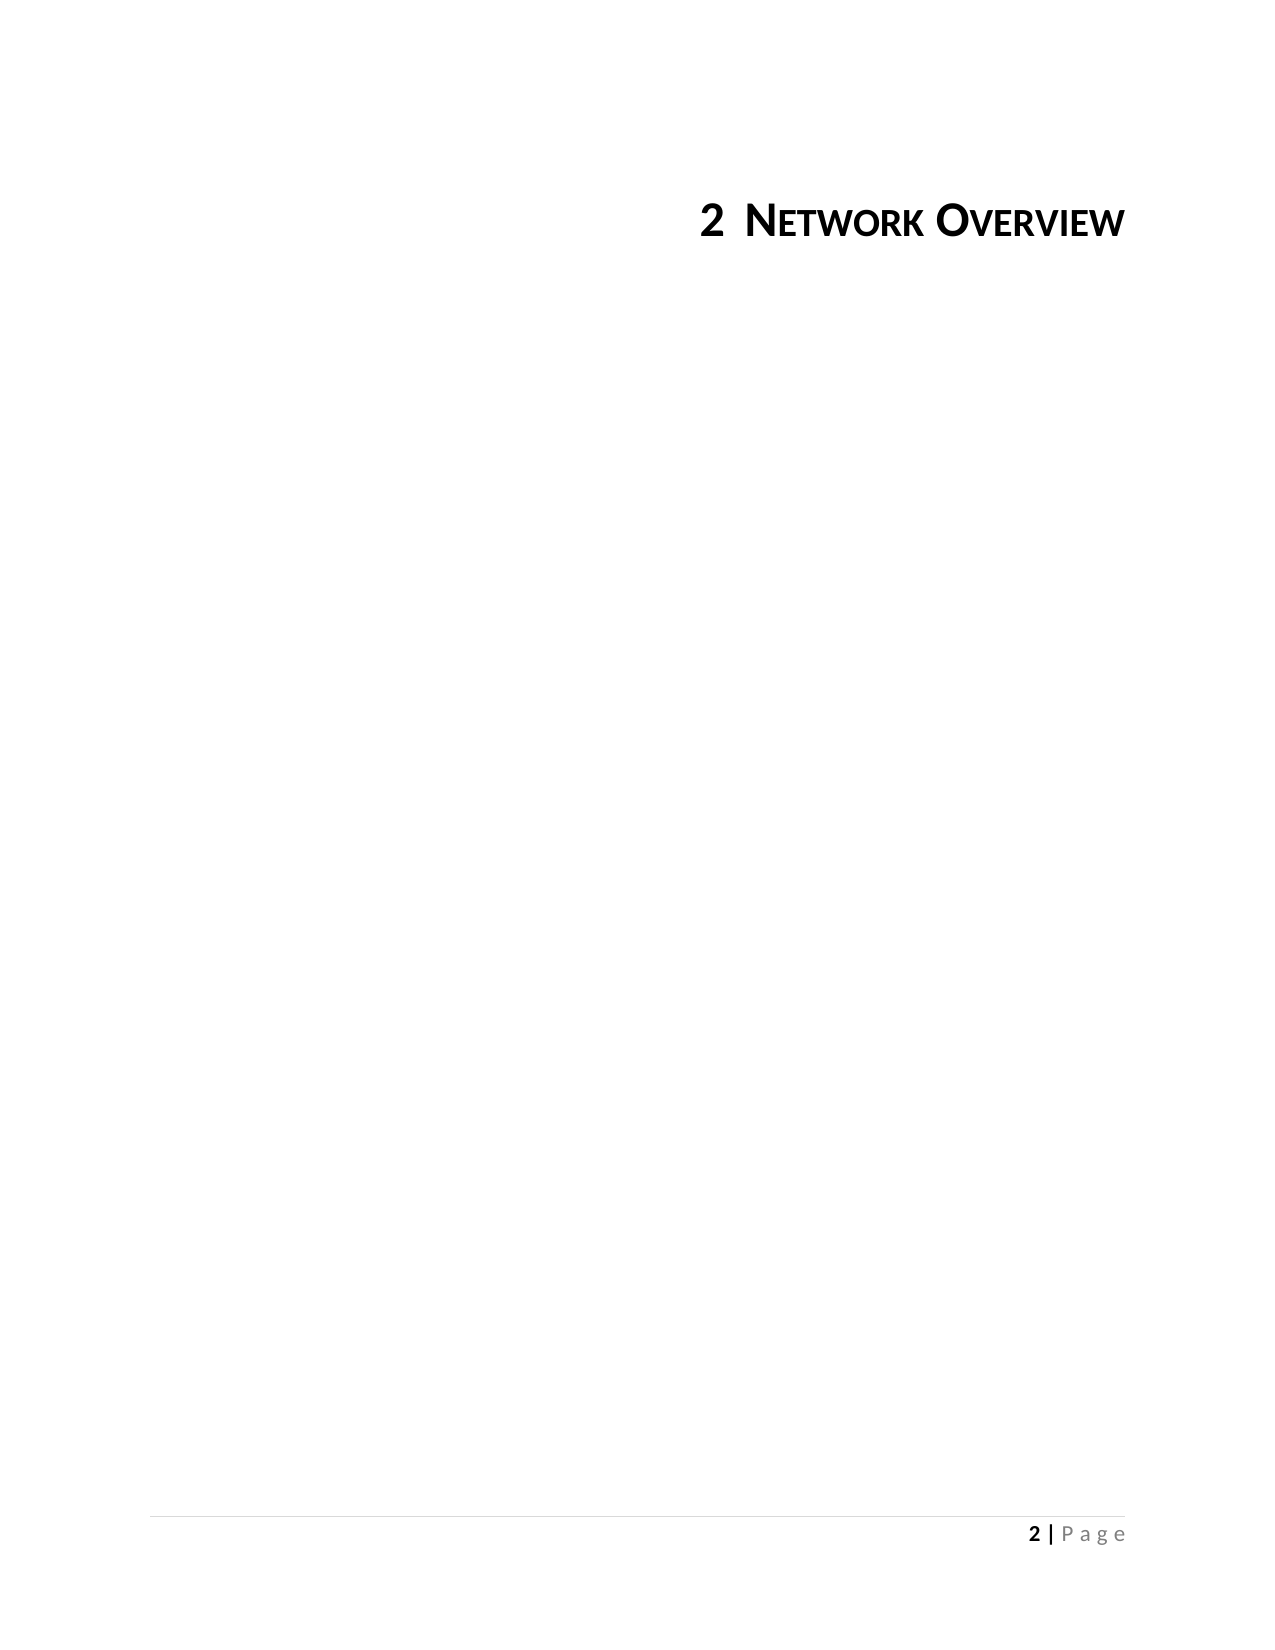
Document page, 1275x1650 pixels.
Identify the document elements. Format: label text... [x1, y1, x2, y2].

subtitle Network Overview [150, 187, 1125, 248]
